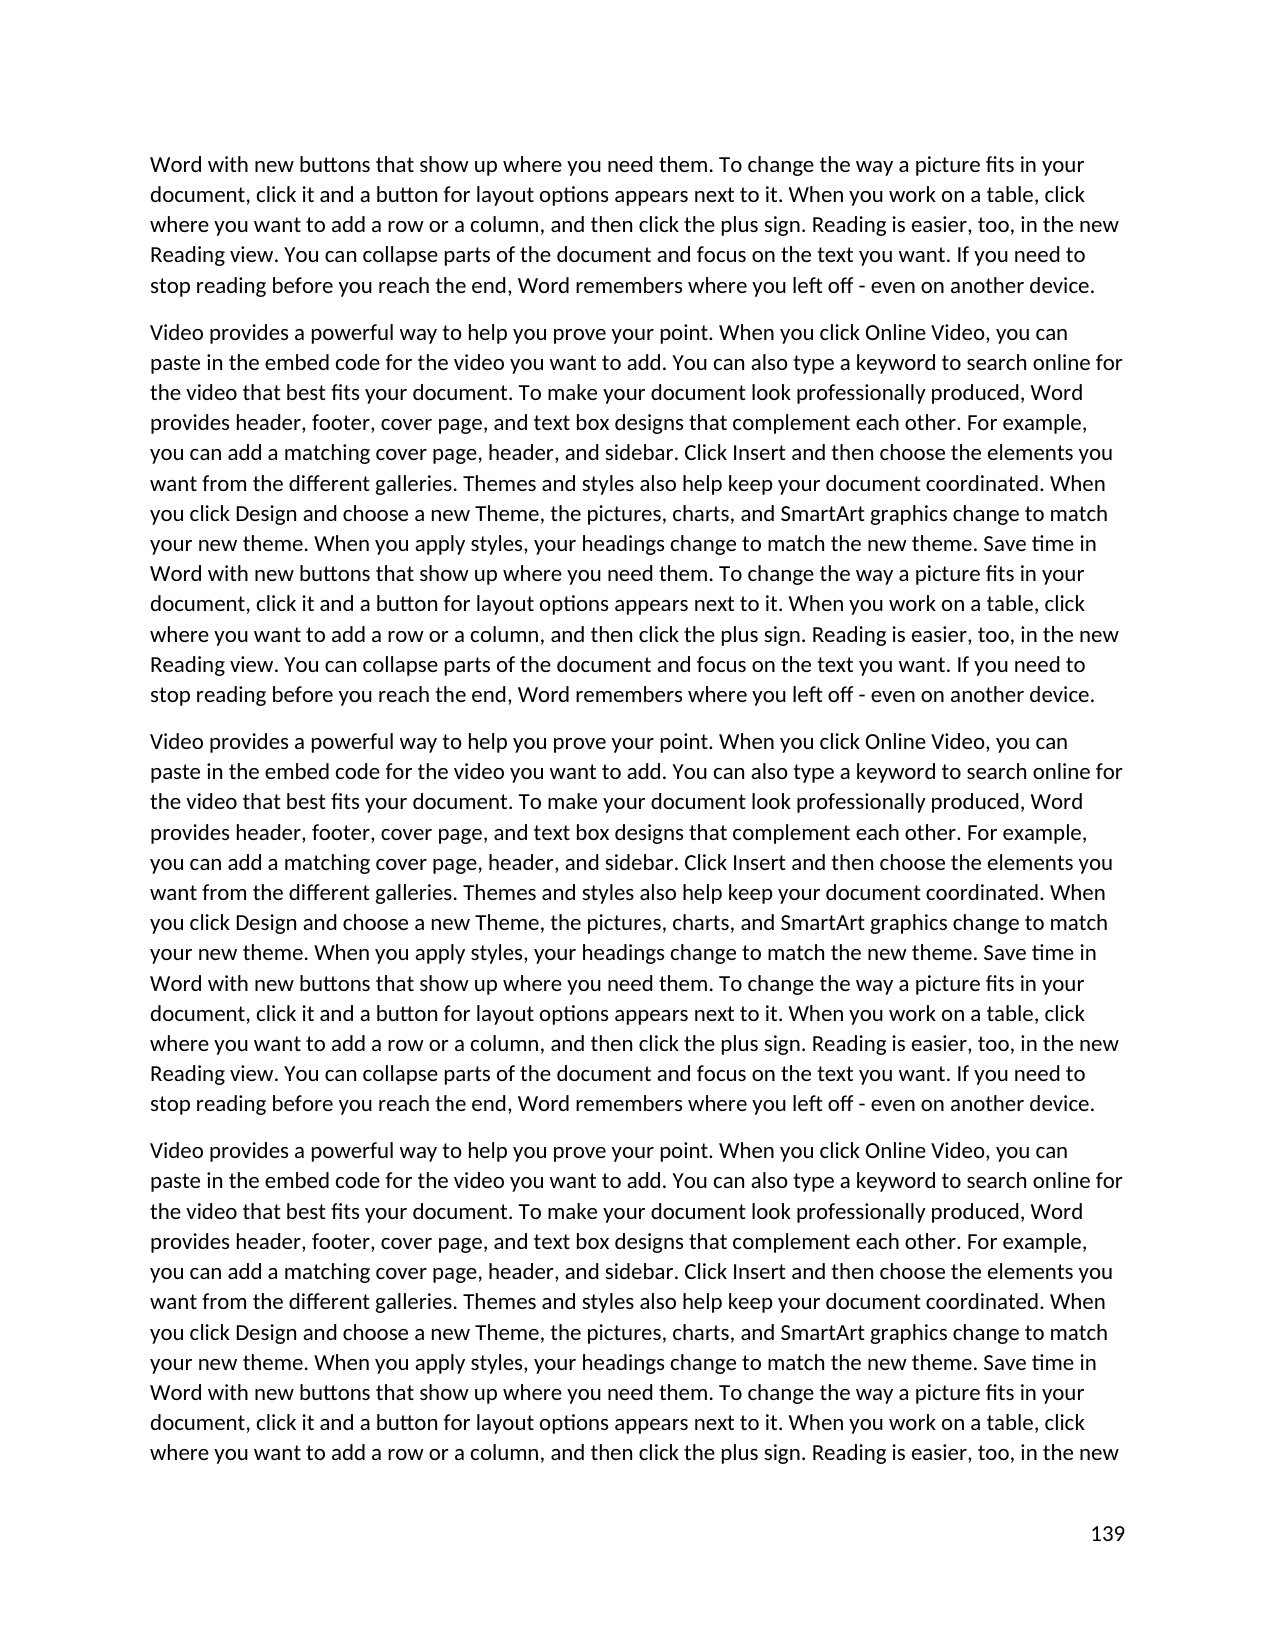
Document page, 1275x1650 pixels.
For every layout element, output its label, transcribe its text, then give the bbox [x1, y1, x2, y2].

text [150, 150, 1125, 299]
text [150, 1136, 1125, 1467]
